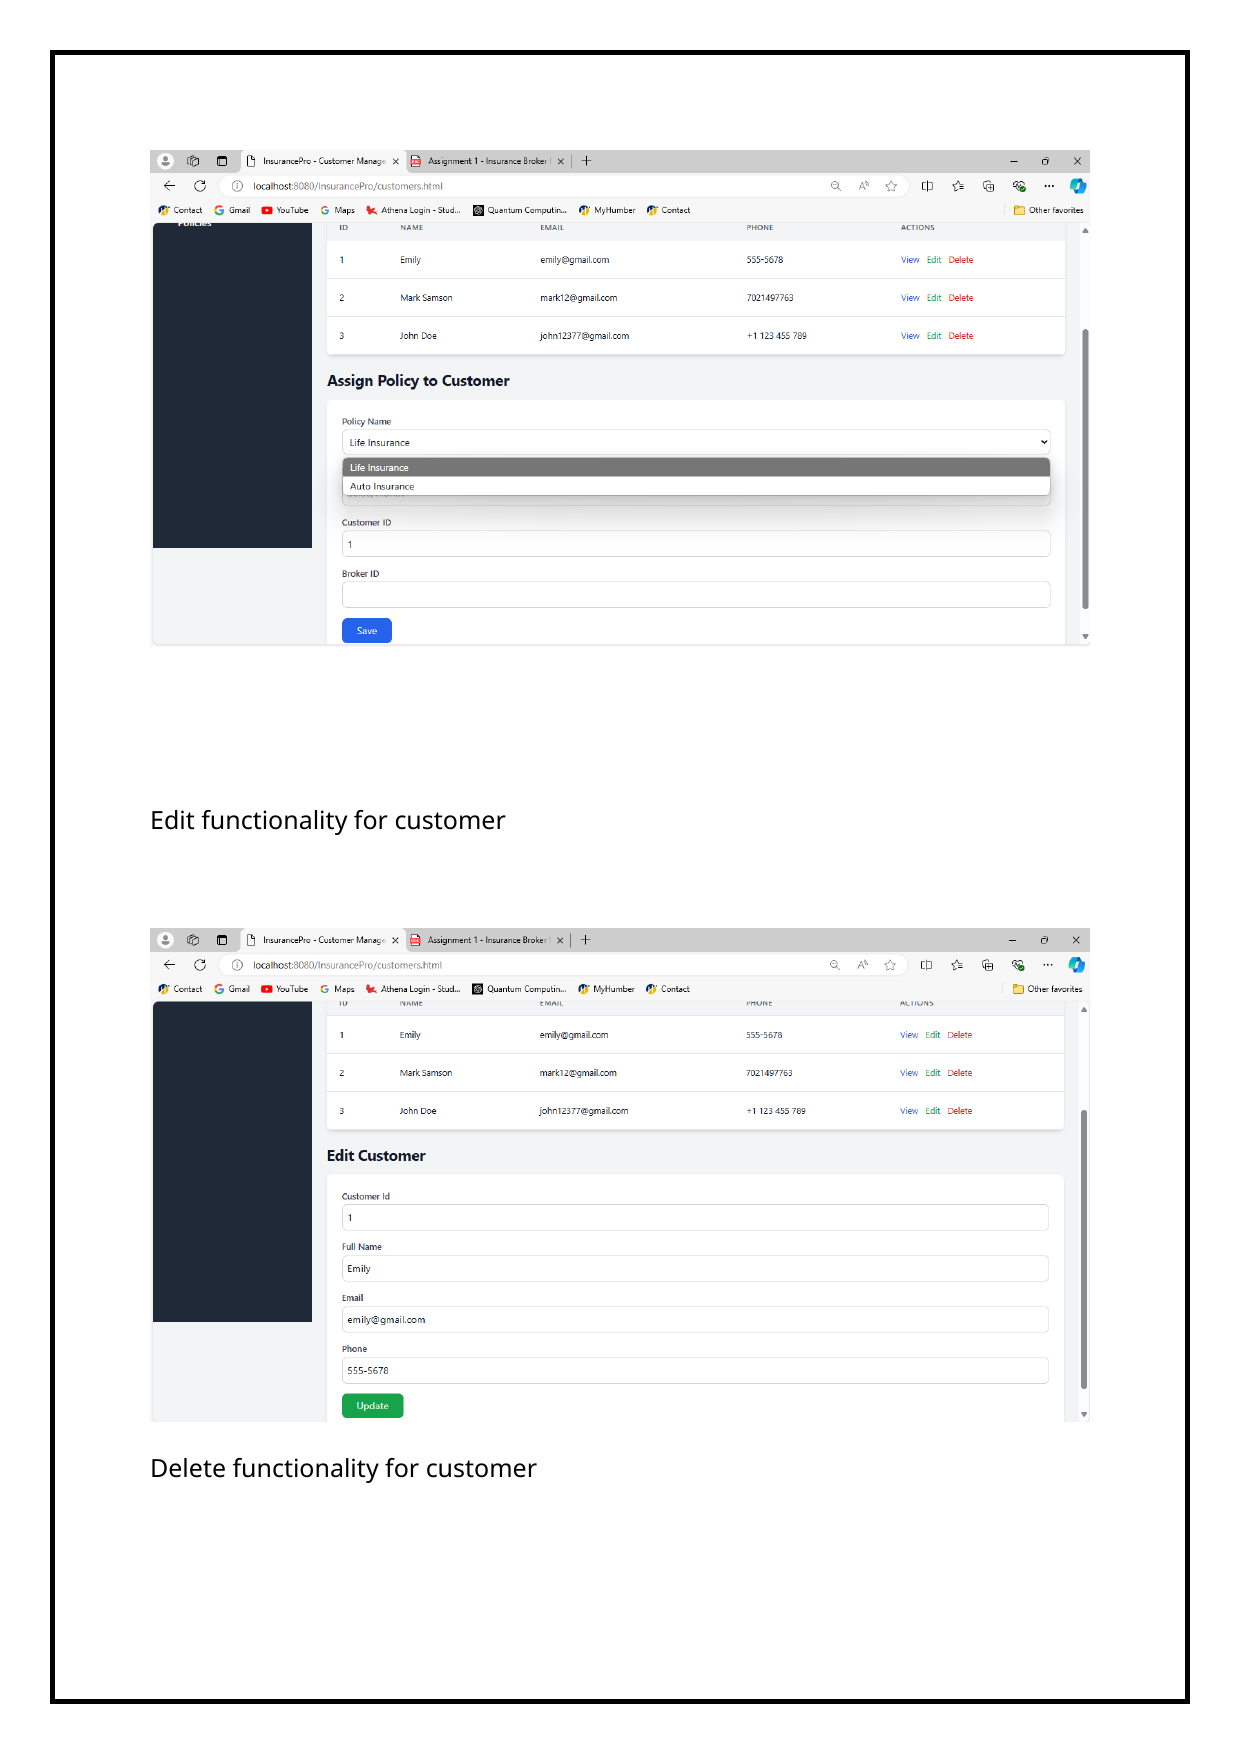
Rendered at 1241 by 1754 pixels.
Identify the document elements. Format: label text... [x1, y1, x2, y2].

picture [150, 928, 1091, 1422]
text Delete functionality for customer [150, 1451, 1090, 1485]
picture [150, 150, 1091, 647]
text Edit functionality for customer [150, 802, 1090, 836]
